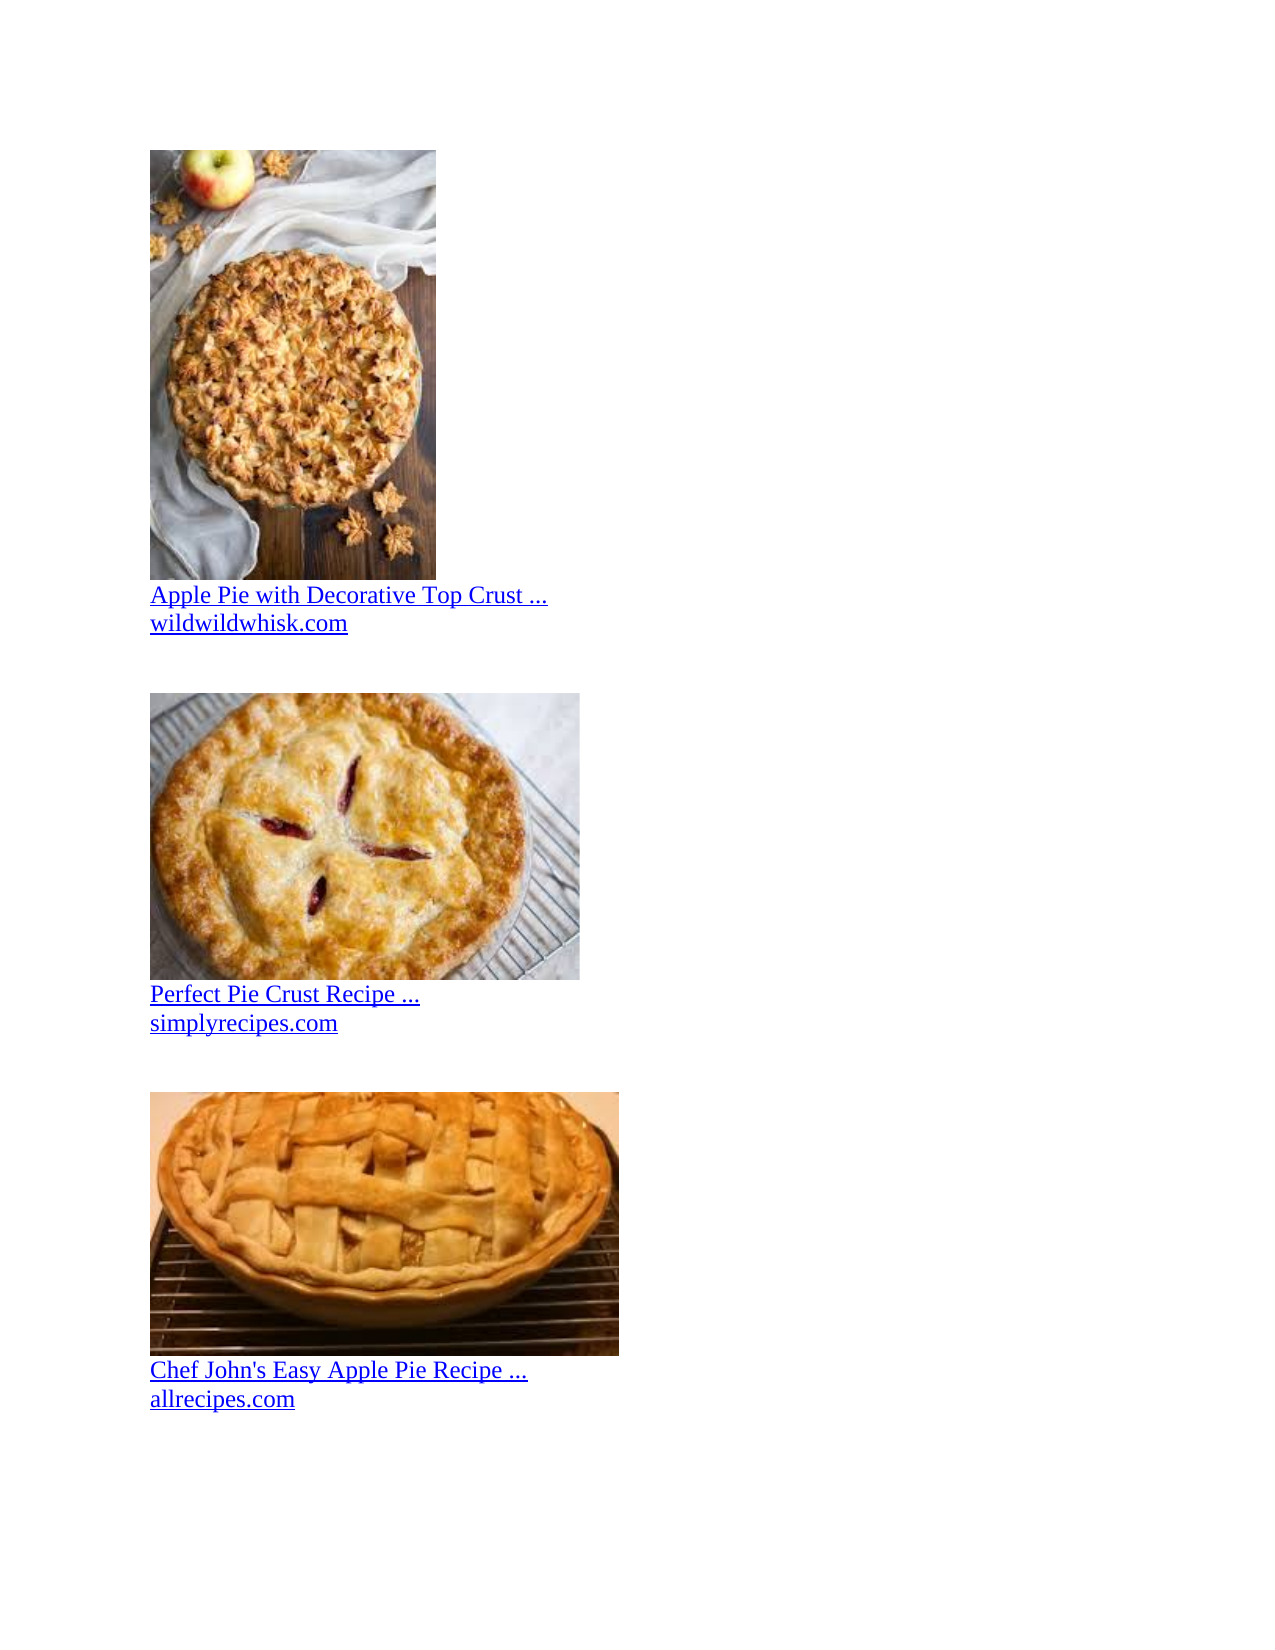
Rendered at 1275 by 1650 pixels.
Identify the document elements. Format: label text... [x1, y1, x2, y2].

text Apple Pie with Decorative Top Crust ... [150, 580, 1125, 608]
text allrecipes.com [150, 1384, 1125, 1413]
picture [150, 1092, 619, 1356]
text Chef John's Easy Apple Pie Recipe ... [150, 1355, 1125, 1384]
text simplyrecipes.com [150, 1008, 1125, 1037]
text wildwildwhisk.com [150, 608, 1125, 637]
picture [150, 150, 436, 580]
text Perfect Pie Crust Recipe ... [150, 979, 1125, 1008]
picture [150, 693, 580, 980]
